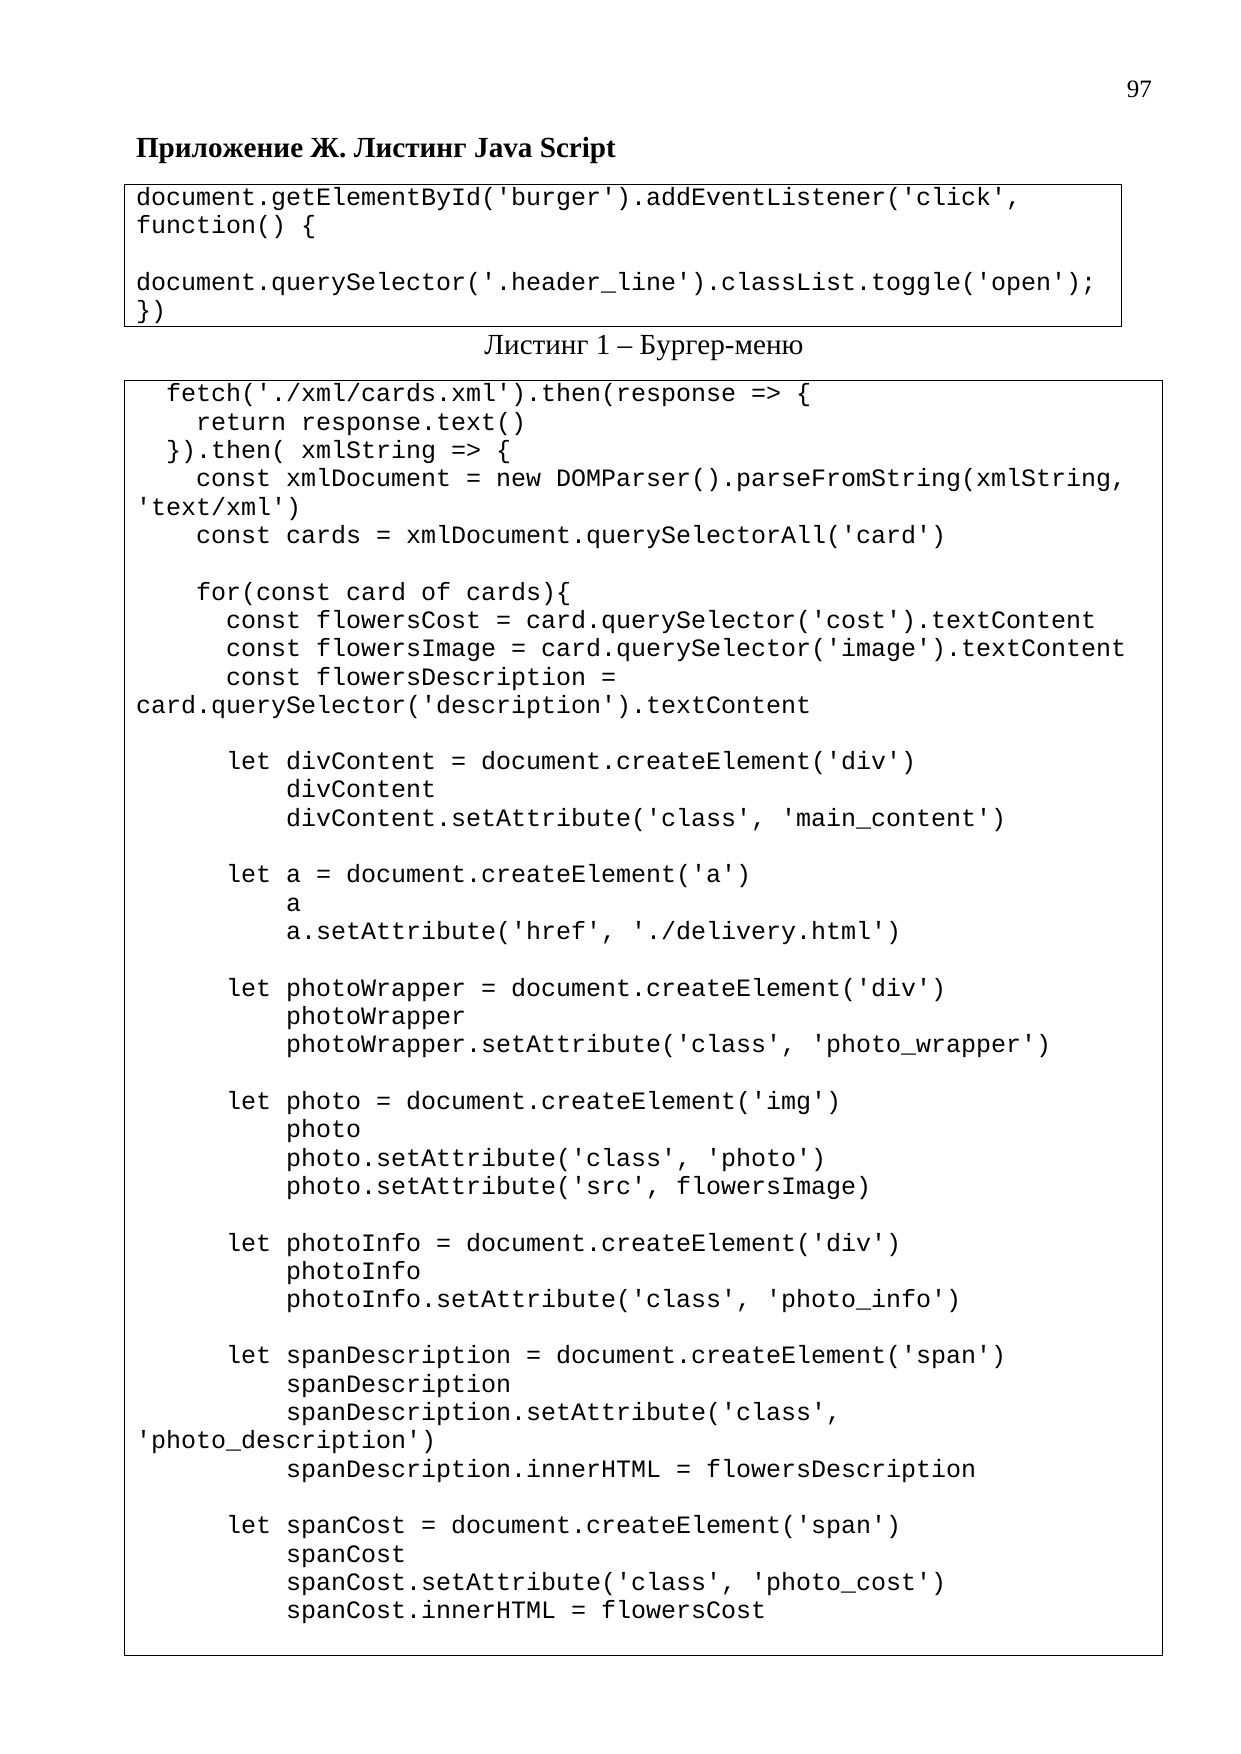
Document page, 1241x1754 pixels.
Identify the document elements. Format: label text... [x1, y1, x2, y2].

table_header document.getElementById('burger').addEventListener('click', function() { document.querySelector('.header_line').classList.toggle('open'); }) [125, 185, 1121, 326]
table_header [125, 381, 1162, 1654]
text Приложение Ж. Листинг Java Script [136, 131, 1152, 164]
text Листинг 1 – Бургер-меню [136, 327, 1152, 360]
